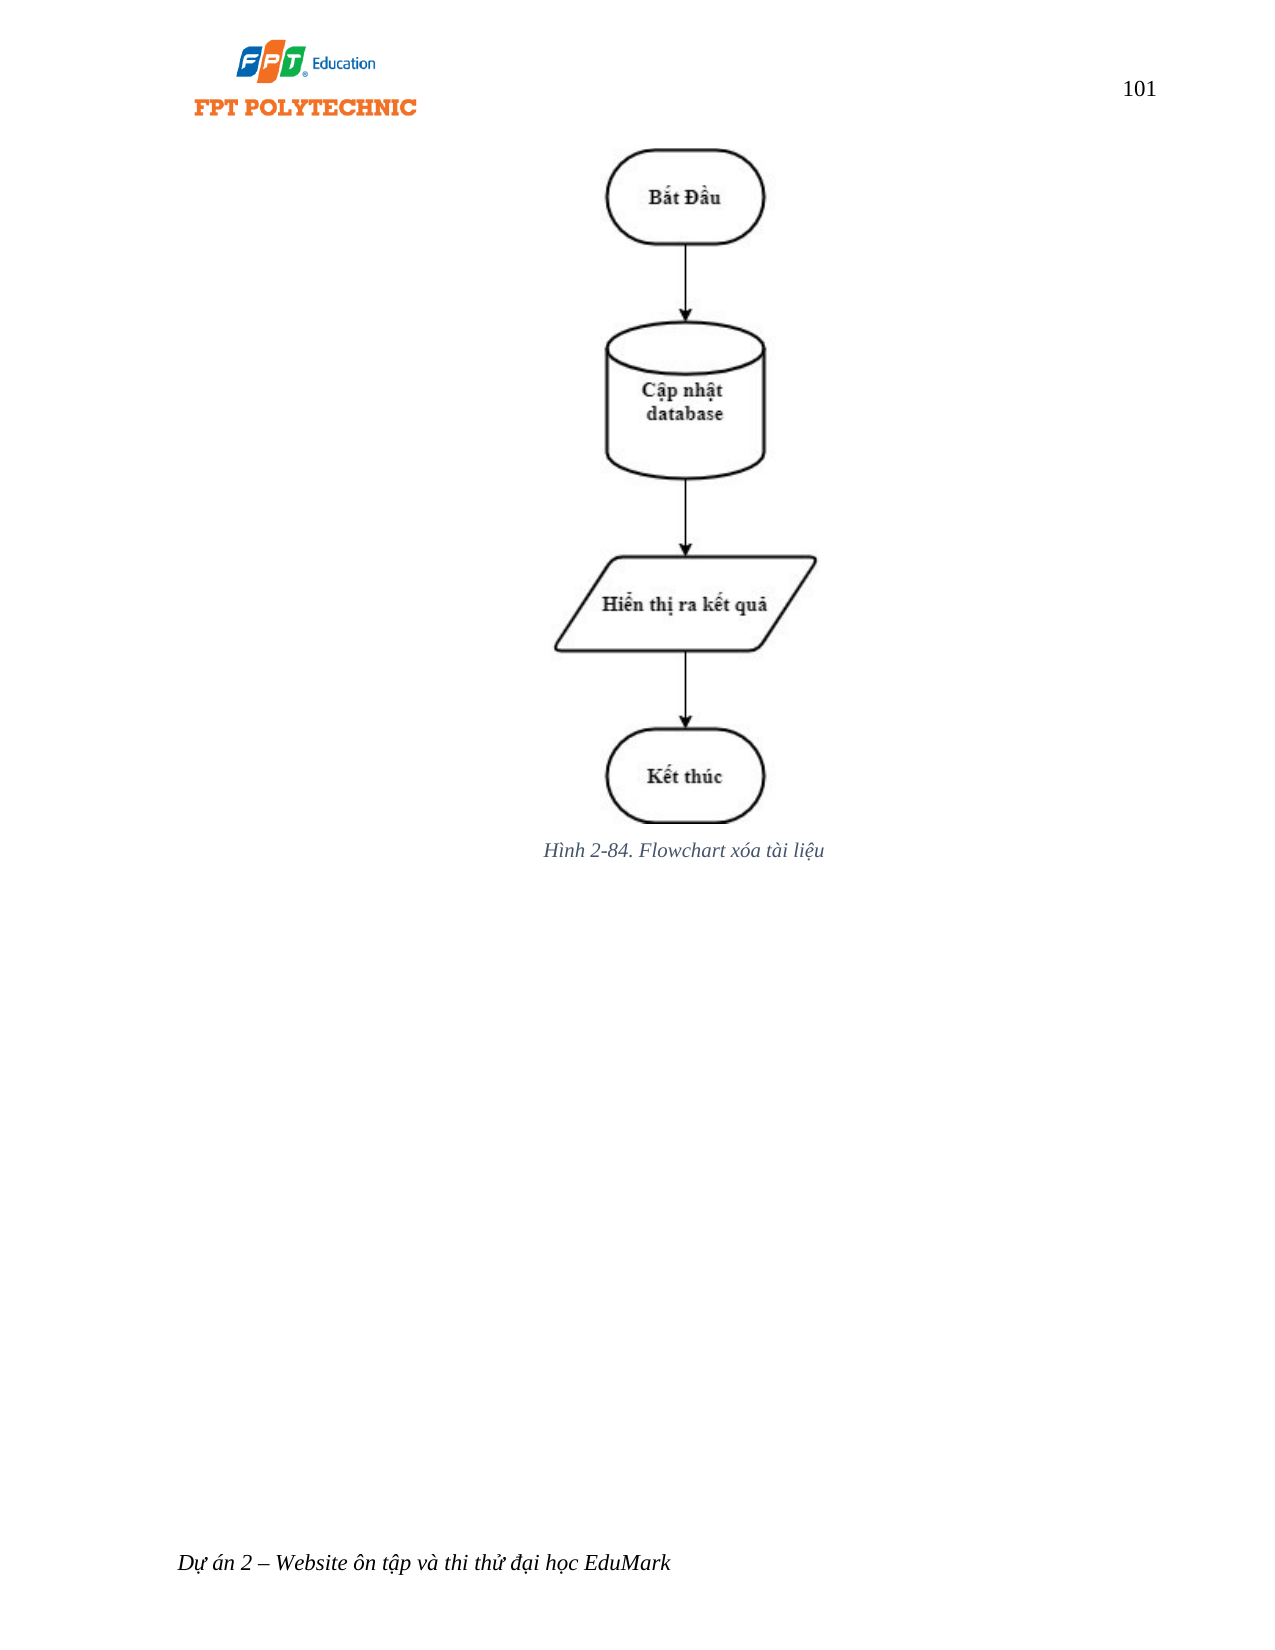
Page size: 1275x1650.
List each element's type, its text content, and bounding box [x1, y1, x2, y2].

text Hình 2-84. Flowchart xóa tài liệu [201, 838, 1169, 862]
picture [550, 148, 819, 824]
picture [194, 39, 417, 116]
